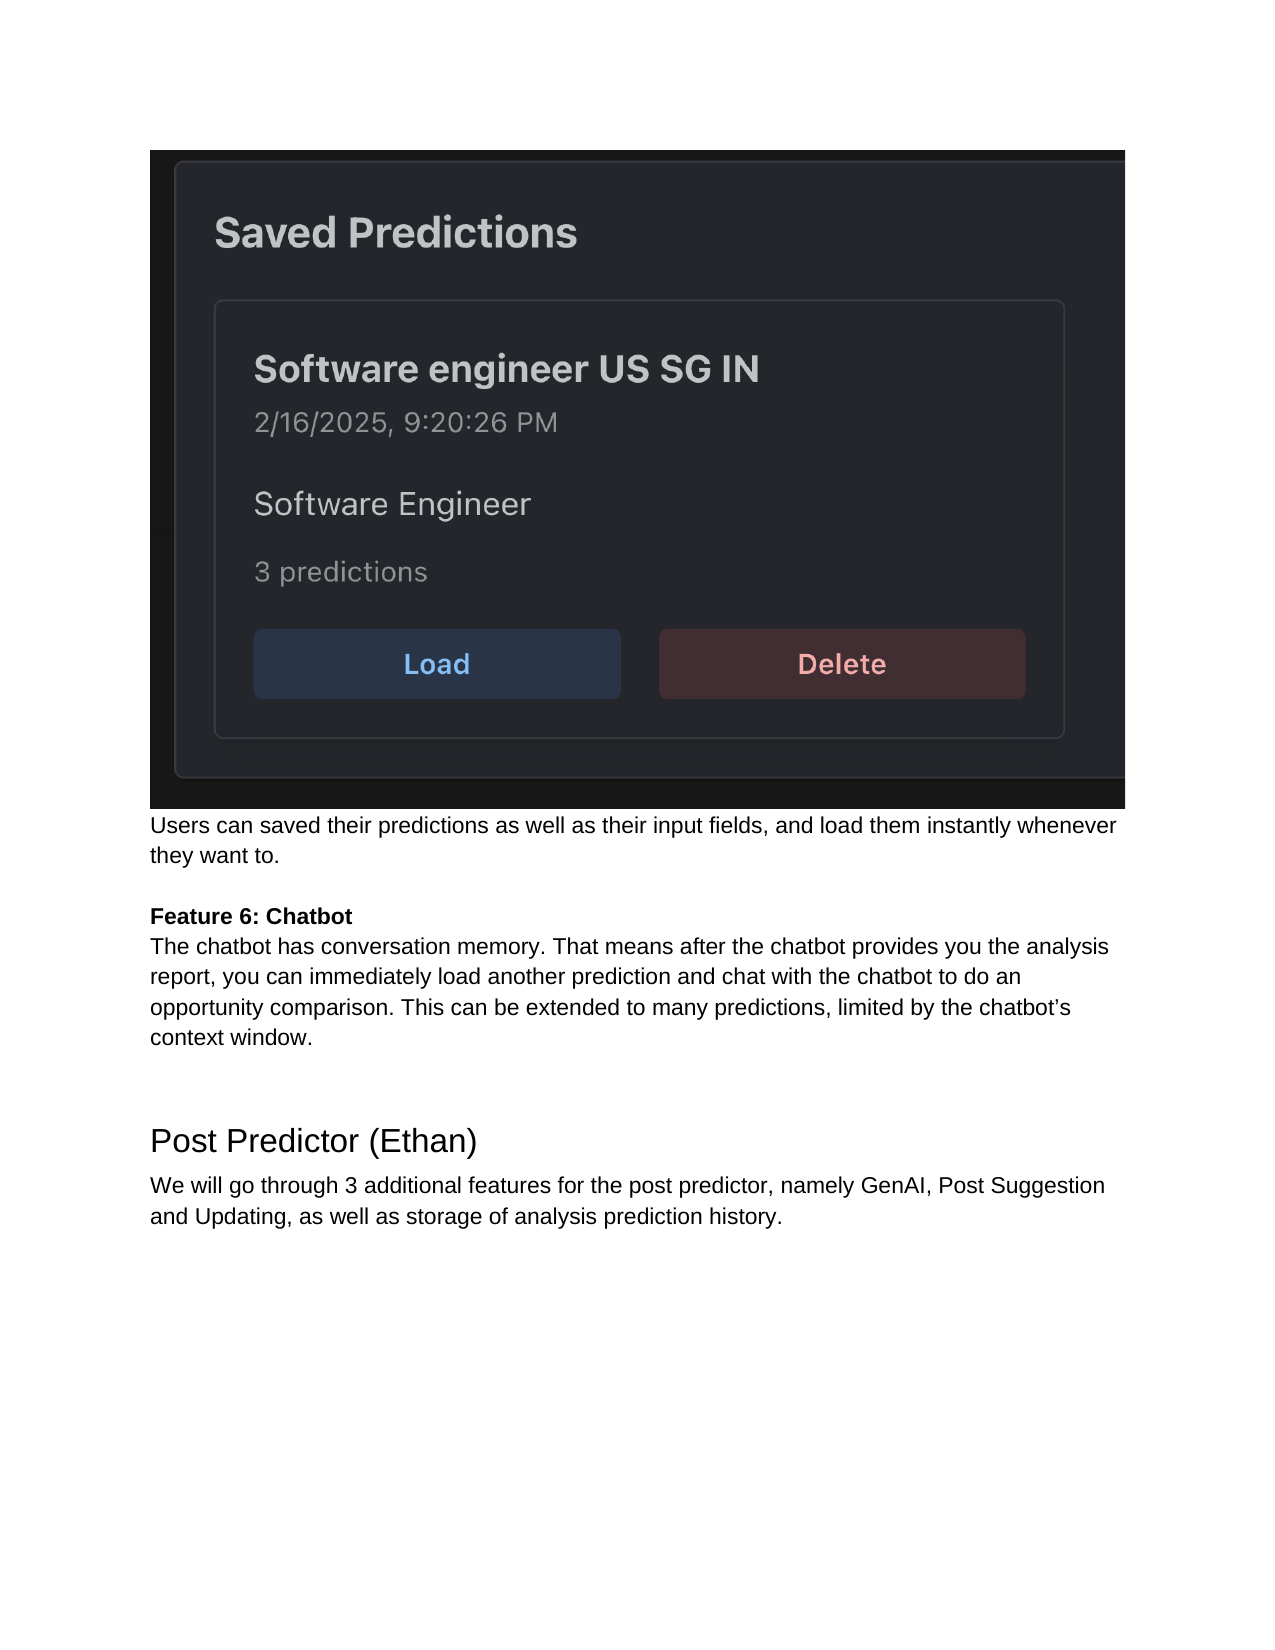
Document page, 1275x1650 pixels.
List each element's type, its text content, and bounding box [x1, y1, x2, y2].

subtitle Post Predictor (Ethan) [150, 1122, 1125, 1160]
text The chatbot has conversation memory. That means after the chatbot provides you the analysis report, you can immediately load another prediction and chat with the chatbot to do an opportunity comparison. This can be extended to many predictions, limited by the chatbot’s context window. [150, 933, 1125, 1050]
text Feature 6: Chatbot [150, 903, 1125, 929]
text Users can saved their predictions as well as their input fields, and load them instantly whenever they want to. [150, 812, 1125, 869]
text We will go through 3 additional features for the post predictor, namely GenAI, Post Suggestion and Updating, as well as storage of analysis prediction history. [150, 1172, 1125, 1229]
picture [150, 150, 1125, 809]
